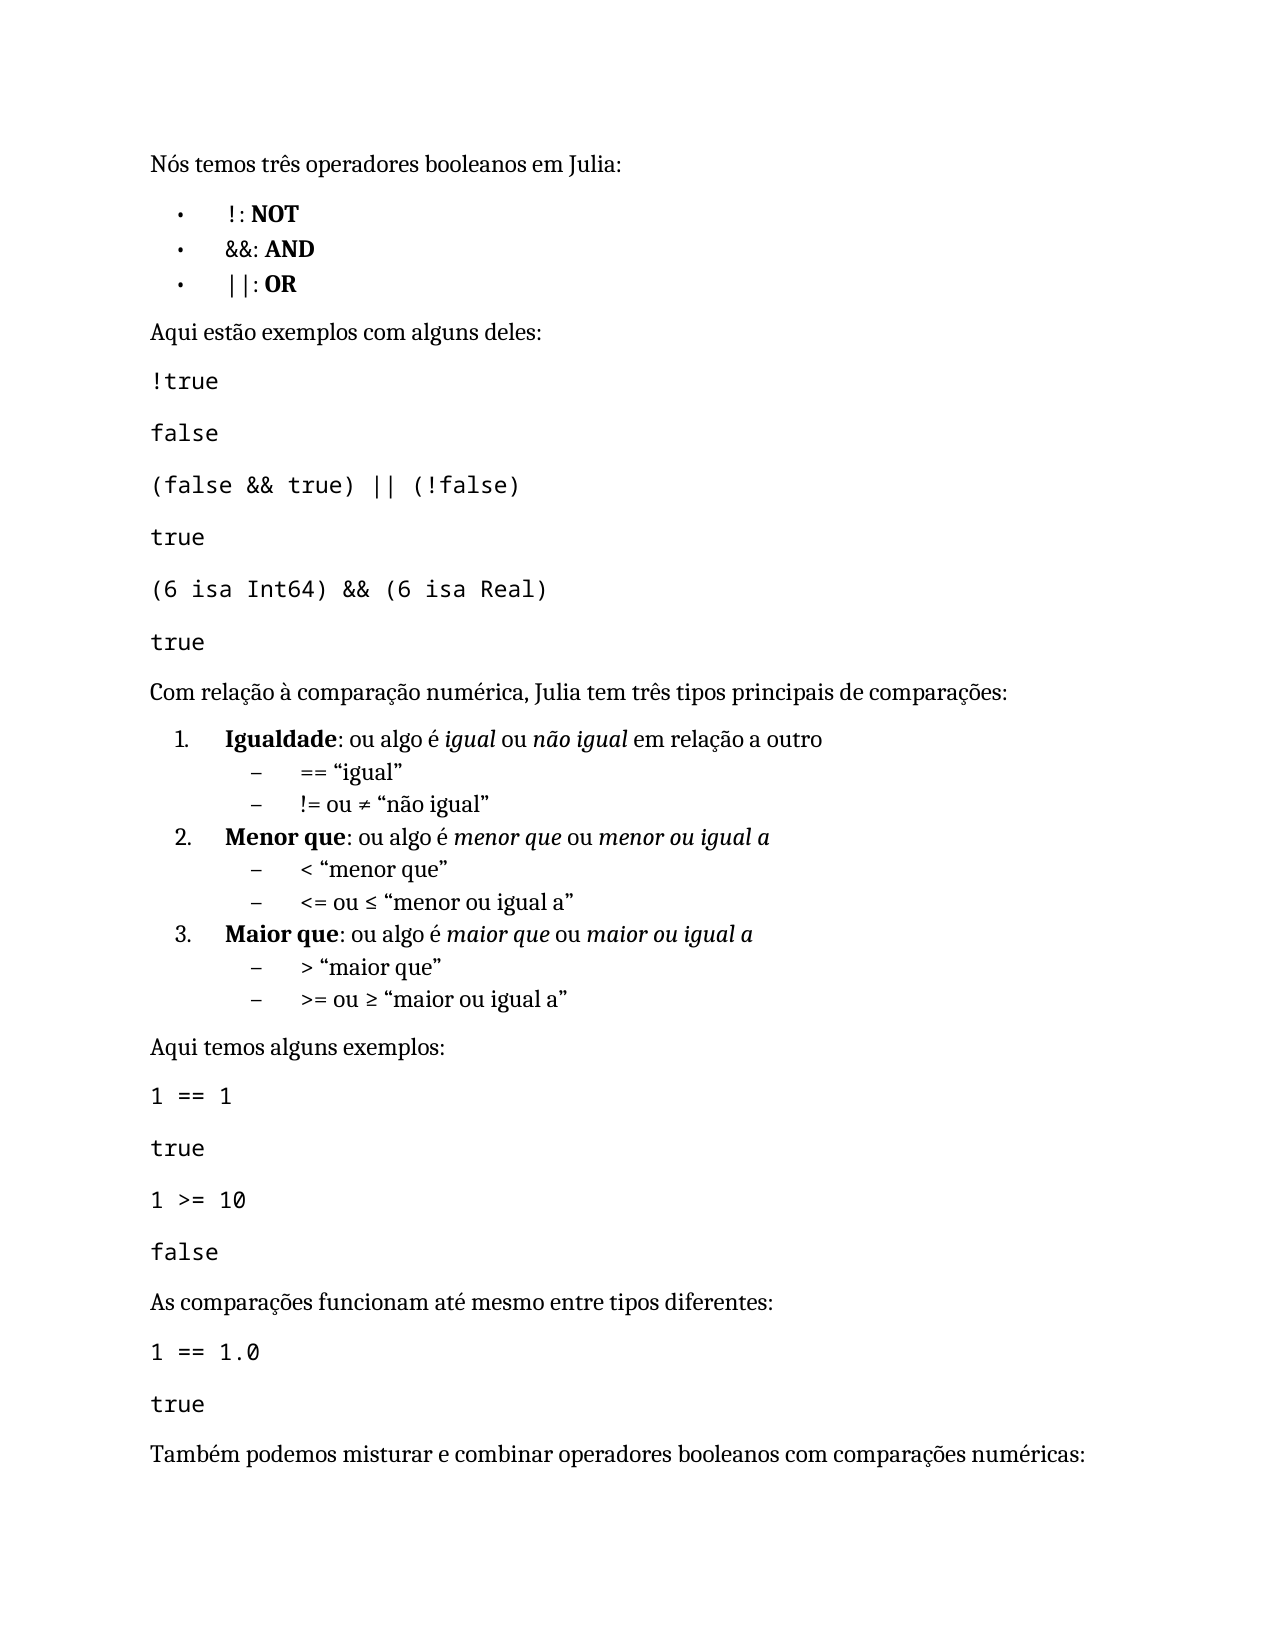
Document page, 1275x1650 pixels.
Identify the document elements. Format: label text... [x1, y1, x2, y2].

list != ou ≠ “não igual” [250, 790, 1125, 819]
text 1 == 1 [150, 1080, 1125, 1111]
list >= ou ≥ “maior ou igual a” [250, 985, 1125, 1014]
text Também podemos misturar e combinar operadores booleanos com comparações numéricas: [150, 1440, 1125, 1469]
list < “menor que” [250, 855, 1125, 884]
text Aqui temos alguns exemplos: [150, 1032, 1125, 1061]
text 1 >= 10 [150, 1184, 1125, 1215]
list Menor que: ou algo é menor que ou menor ou igual a [175, 822, 1125, 851]
text false [150, 417, 1125, 448]
list <= ou ≤ “menor ou igual a” [250, 887, 1125, 916]
text (false && true) || (!false) [150, 469, 1125, 500]
list ||: OR [175, 267, 1125, 299]
text false [150, 1236, 1125, 1267]
list == “igual” [250, 757, 1125, 786]
text Com relação à comparação numérica, Julia tem três tipos principais de comparações: [150, 677, 1125, 706]
list Maior que: ou algo é maior que ou maior ou igual a [175, 920, 1125, 949]
text 1 == 1.0 [150, 1336, 1125, 1367]
text true [150, 521, 1125, 552]
text true [150, 1388, 1125, 1419]
list &&: AND [175, 232, 1125, 264]
text Aqui estão exemplos com alguns deles: [150, 317, 1125, 346]
list Igualdade: ou algo é igual ou não igual em relação a outro [175, 725, 1125, 754]
text (6 isa Int64) && (6 isa Real) [150, 573, 1125, 604]
text true [150, 625, 1125, 657]
text Nós temos três operadores booleanos em Julia: [150, 150, 1125, 179]
list > “maior que” [250, 952, 1125, 981]
list !: NOT [175, 197, 1125, 229]
text As comparações funcionam até mesmo entre tipos diferentes: [150, 1288, 1125, 1317]
text !true [150, 365, 1125, 396]
text true [150, 1132, 1125, 1163]
